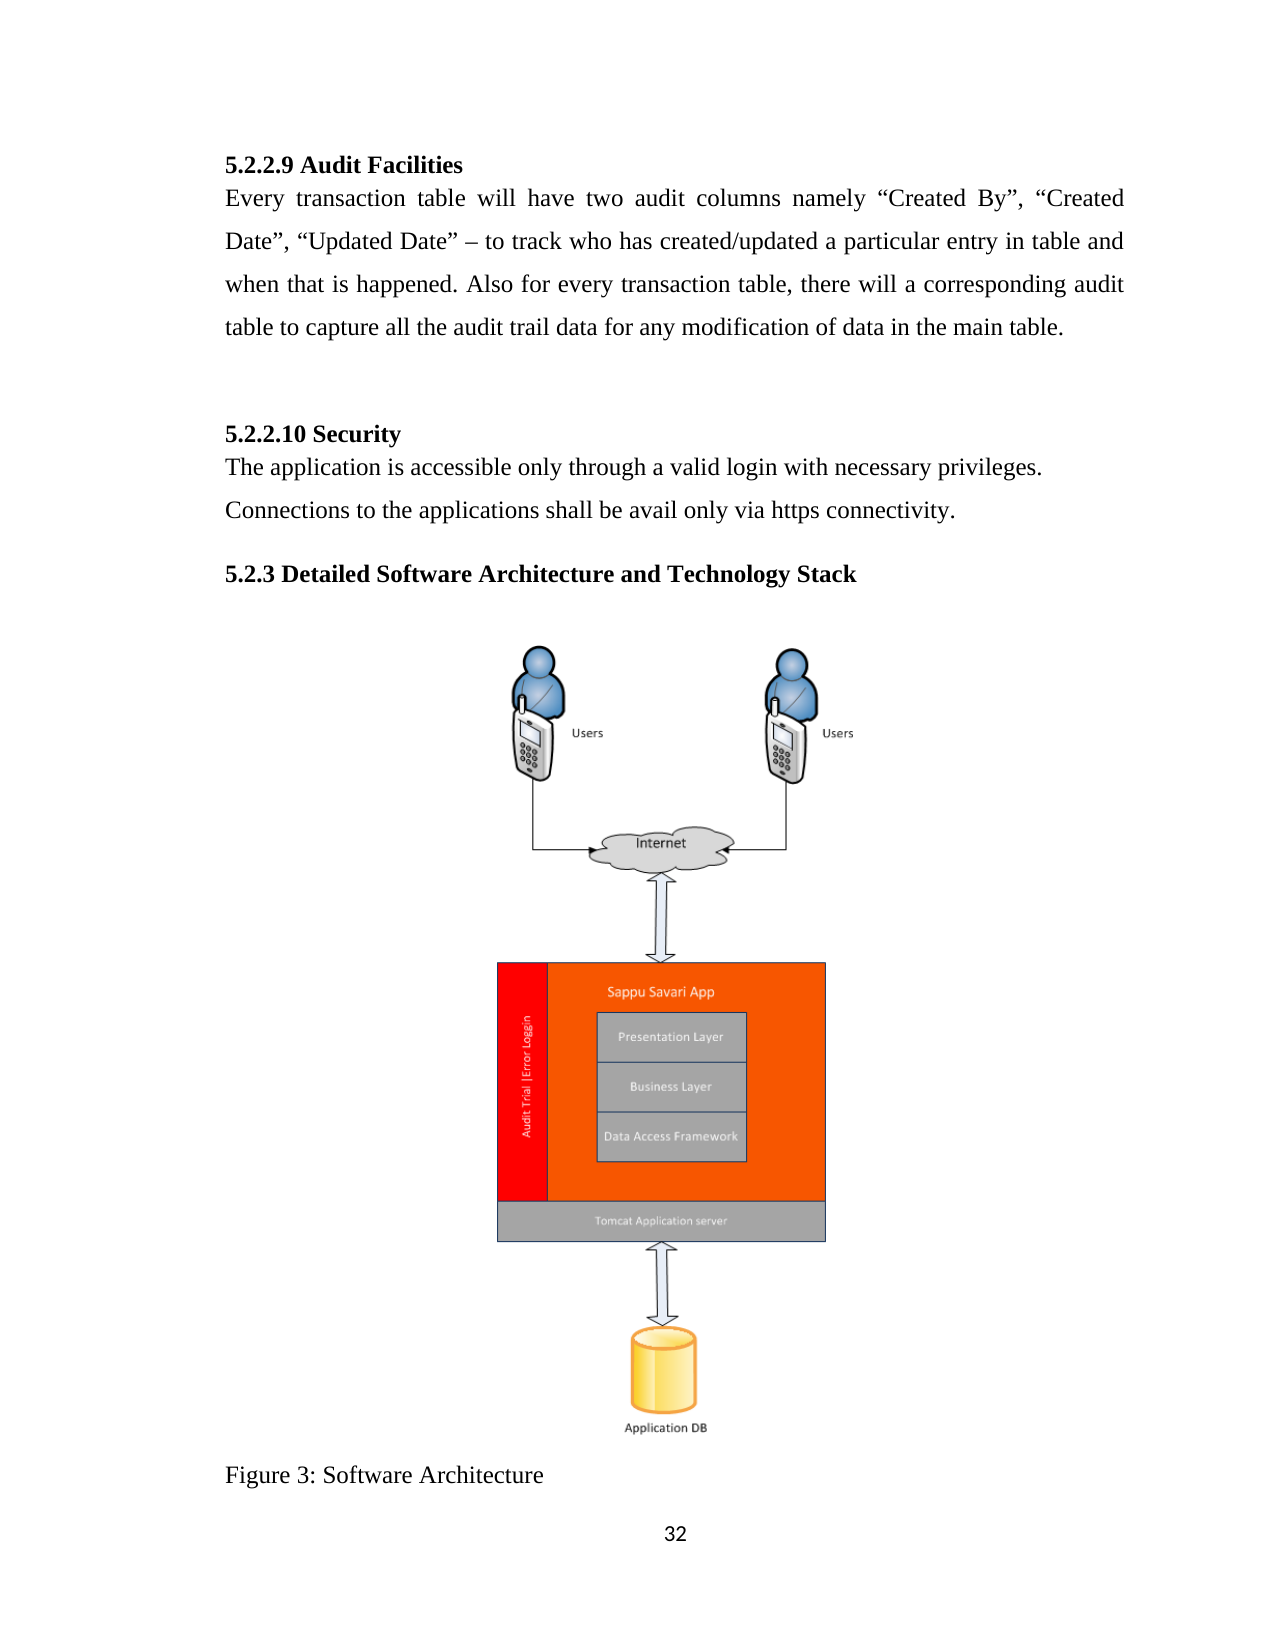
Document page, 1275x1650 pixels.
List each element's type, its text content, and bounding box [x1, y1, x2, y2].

subtitle 5.2.2.10 Security [225, 419, 1125, 448]
text Figure 3: Software Architecture [225, 1460, 1125, 1489]
text The application is accessible only through a valid login with necessary privileges. Connections to the applications shall be avail only via https connectivity. [225, 452, 1125, 524]
picture [496, 645, 854, 1436]
text Every transaction table will have two audit columns namely “Created By”, “Created Date”, “Updated Date” – to track who has created/updated a particular entry in table and when that is happened. Also for every transaction table, there will a corresponding audit table to capture all the audit trail data for any modification of data in the main table. [225, 183, 1125, 341]
subtitle 5.2.2.9 Audit Facilities [225, 150, 1125, 179]
subtitle 5.2.3 Detailed Software Architecture and Technology Stack [225, 559, 1125, 588]
